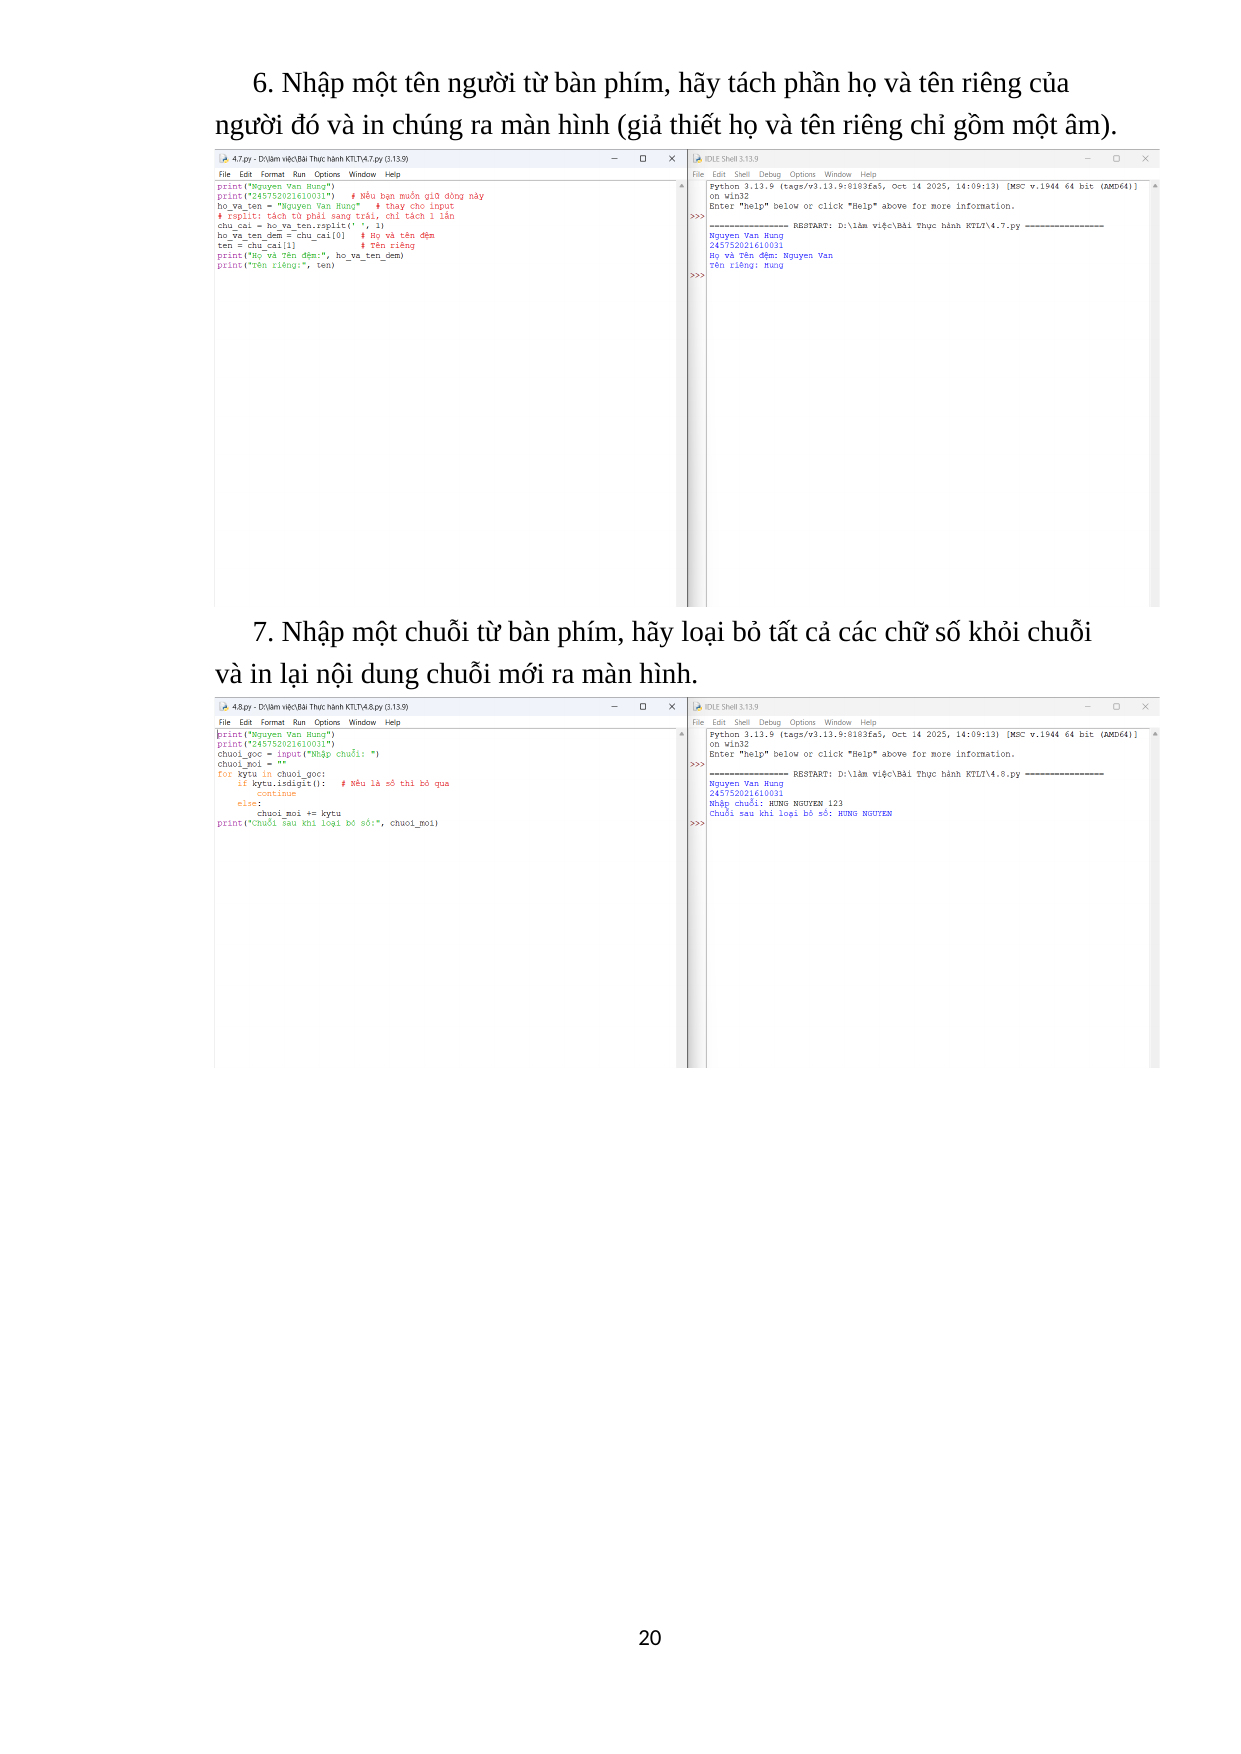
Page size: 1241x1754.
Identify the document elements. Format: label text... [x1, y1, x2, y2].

picture [214, 149, 1160, 607]
text 7. Nhập một chuỗi từ bàn phím, hãy loại bỏ tất cả các chữ số khỏi chuỗi và in lại nội dung chuỗi mới ra màn hình. [215, 614, 1122, 689]
text 6. Nhập một tên người từ bàn phím, hãy tách phần họ và tên riêng của người đó và in chúng ra màn hình (giả thiết họ và tên riêng chỉ gồm một âm). [215, 66, 1122, 141]
picture [214, 697, 1160, 1068]
